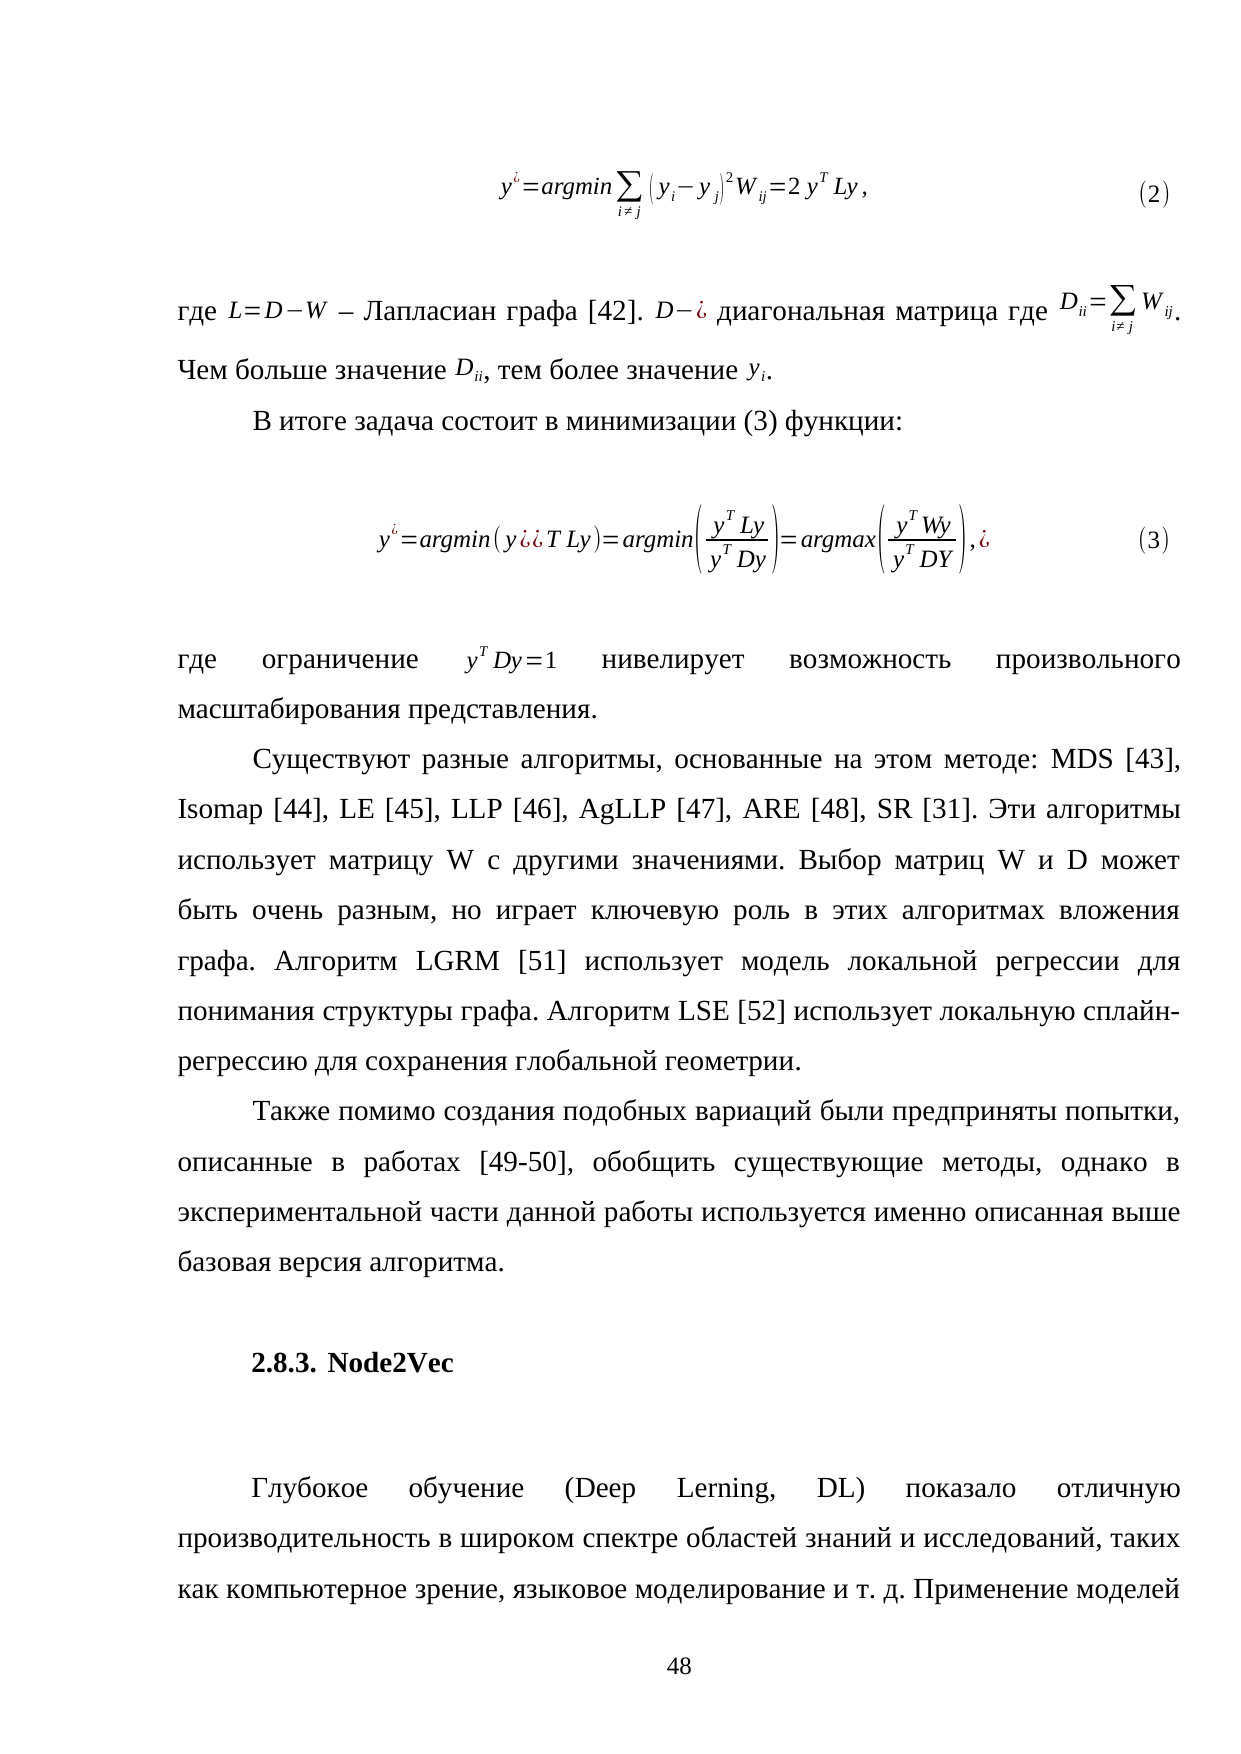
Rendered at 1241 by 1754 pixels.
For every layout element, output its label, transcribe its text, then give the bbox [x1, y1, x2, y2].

table_header [248, 169, 1118, 234]
text Существуют разные алгоритмы, основанные на этом методе: MDS [43], Isomap [44], LE [45], LLP [46], AgLLP [47], ARE [48], SR [31]. Эти алгоритмы использует матрицу W с другими значениями. Выбор матриц W и D может быть очень разным, но играет ключевую роль в этих алгоритмах вложения графа. Алгоритм LGRM [51] использует модель локальной регрессии для понимания структуры графа. Алгоритм LSE [52] использует локальную сплайн-регрессию для сохранения глобальной геометрии. [177, 741, 1181, 1077]
table_header [1118, 169, 1181, 234]
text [177, 1470, 1181, 1604]
table_header [248, 503, 1118, 590]
text Также помимо создания подобных вариаций были предприняты попытки, описанные в работах [49-50], обобщить существующие методы, однако в экспериментальной части данной работы используется именно описанная выше базовая версия алгоритма. [177, 1093, 1181, 1278]
text где ограничение нивелирует возможность произвольного масштабирования представления. [177, 641, 1181, 724]
subtitle Node2Vec [177, 1345, 1181, 1378]
text В итоге задача состоит в минимизации (3) функции: [177, 403, 1181, 436]
table_header [1118, 503, 1181, 590]
text где – Лапласиан графа [42]. диагональная матрица где . Чем больше значение , тем более значение . [177, 285, 1181, 386]
